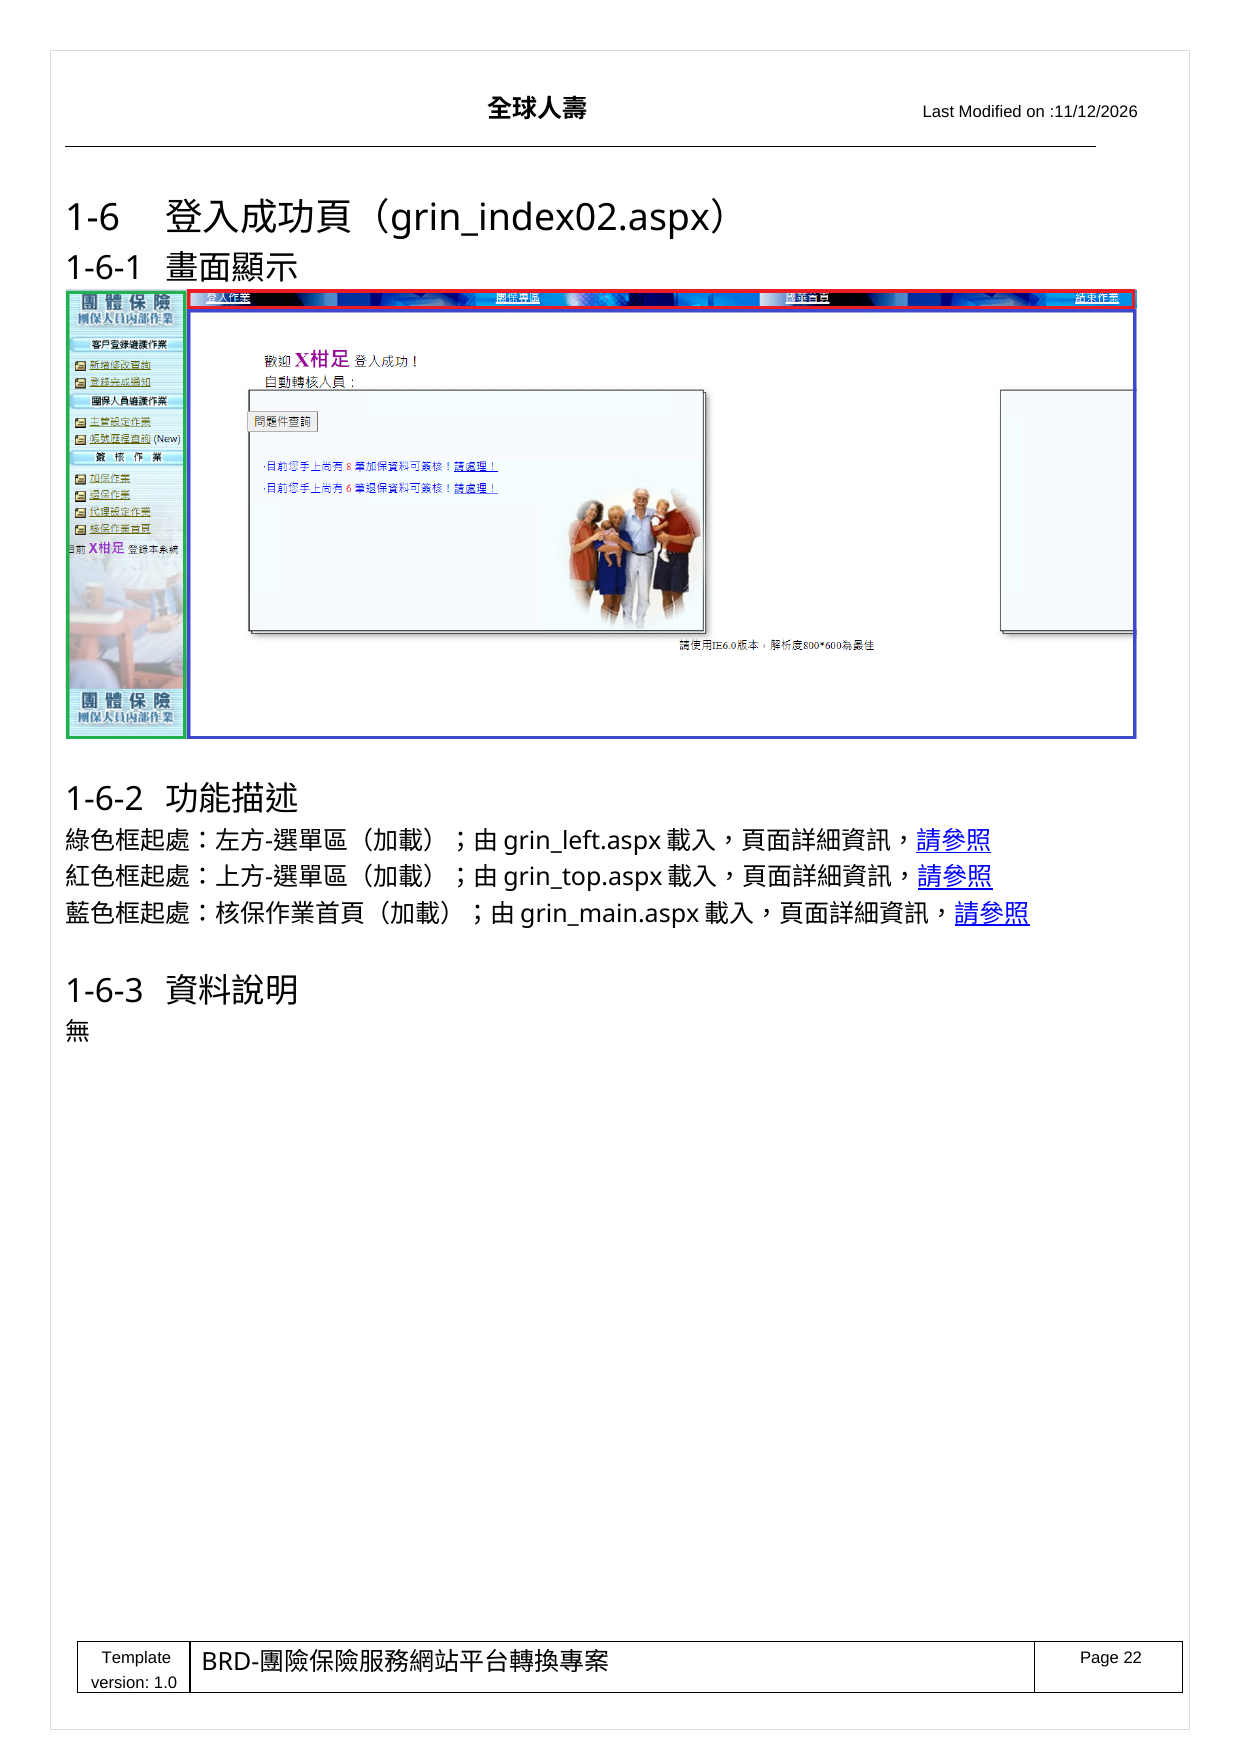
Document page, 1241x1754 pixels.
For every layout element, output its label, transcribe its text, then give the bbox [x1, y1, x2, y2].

text 紅色框起處：上方-選單區（加載）；由grin_top.aspx載入，頁面詳細資訊，請參照 [65, 857, 1137, 893]
text 無 [65, 1012, 1137, 1048]
subtitle 畫面顯示 [65, 241, 1137, 289]
text 綠色框起處：左方-選單區（加載）；由grin_left.aspx載入，頁面詳細資訊，請參照 [65, 821, 1137, 857]
subtitle 資料說明 [65, 963, 1137, 1012]
subtitle 登入成功頁（grin_index02.aspx） [65, 186, 1137, 241]
picture [65, 289, 1137, 739]
subtitle 功能描述 [65, 772, 1137, 821]
text 藍色框起處：核保作業首頁（加載）；由grin_main.aspx載入，頁面詳細資訊，請參照 [65, 893, 1137, 929]
